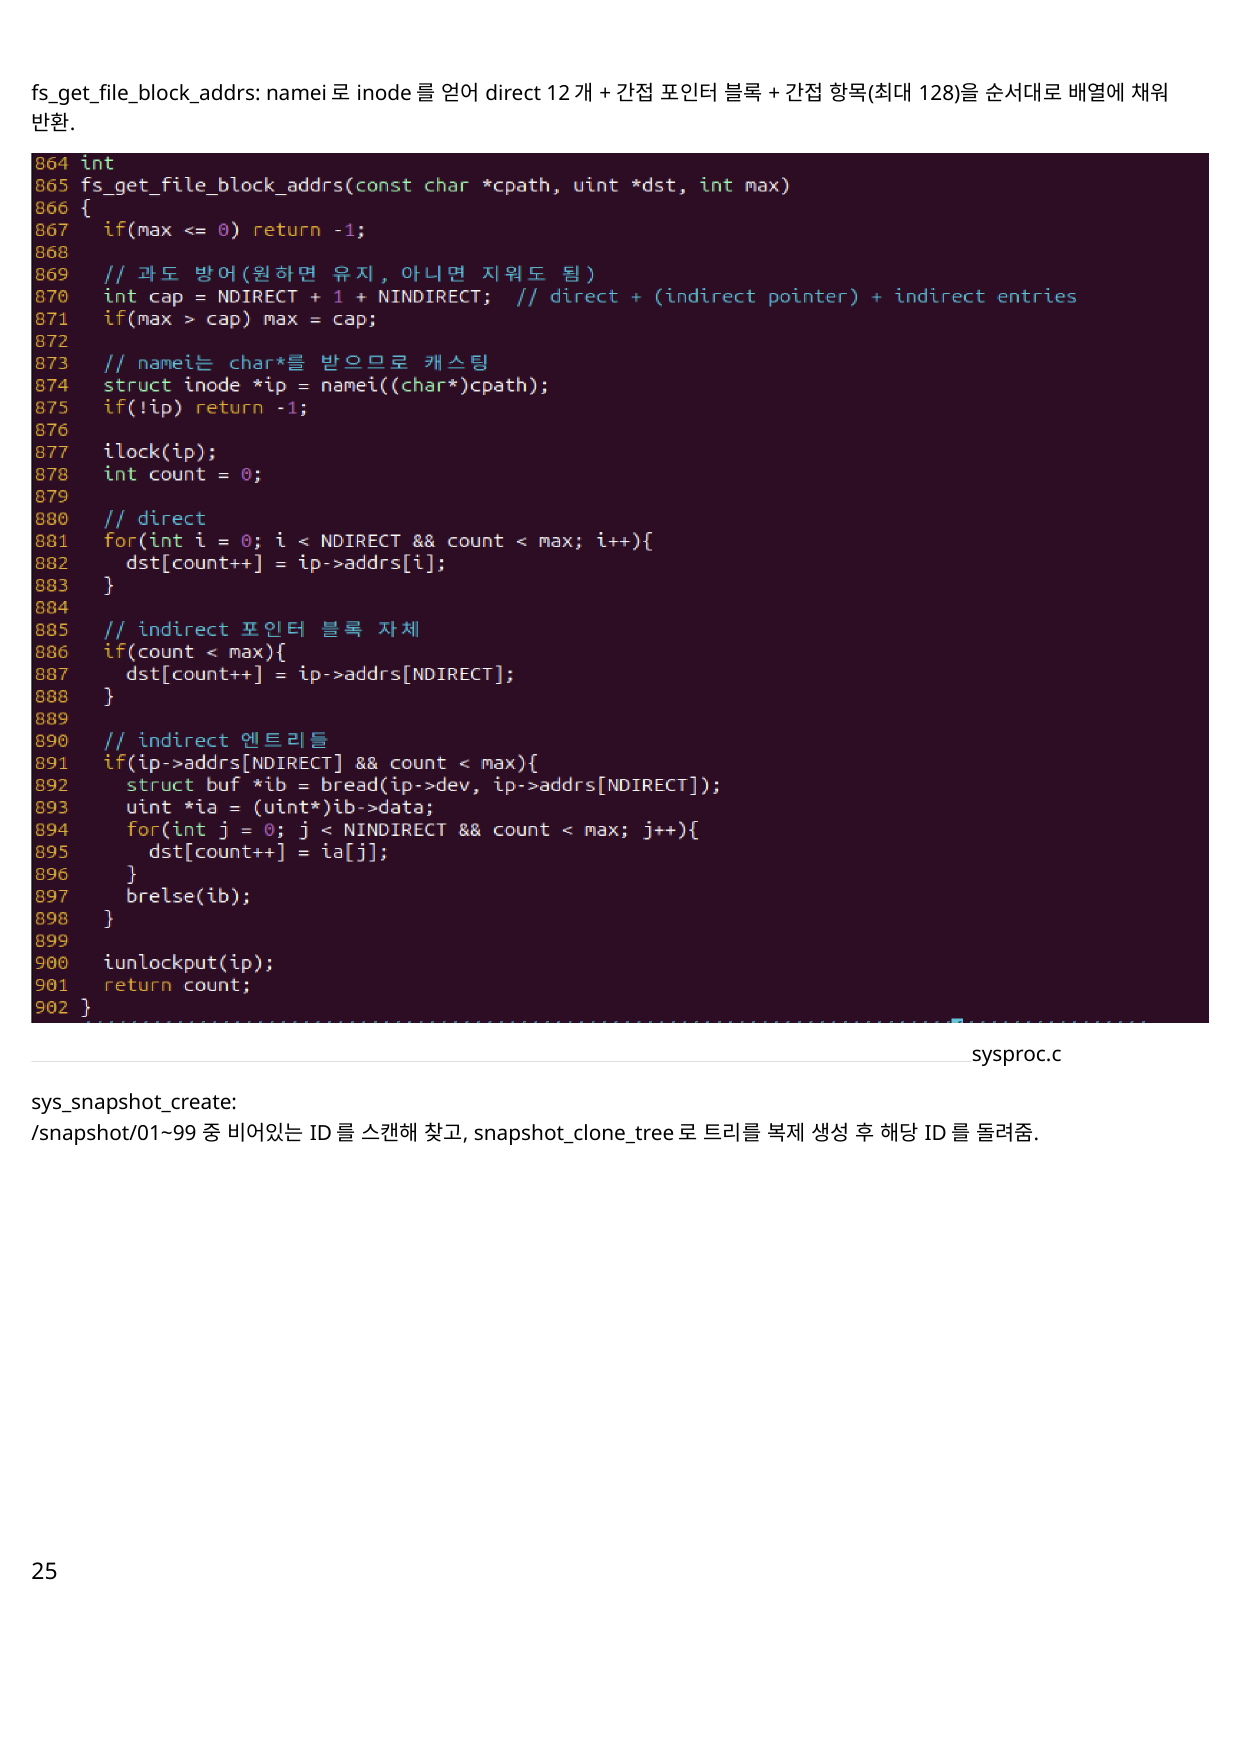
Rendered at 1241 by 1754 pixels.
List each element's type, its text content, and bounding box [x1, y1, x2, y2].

picture [31, 153, 1209, 1023]
text sys_snapshot_create: /snapshot/01~99 중 비어있는 ID를 스캔해 찾고, snapshot_clone_tree로 트리를 복제 생성 후 해당 ID를 돌려줌. [31, 1087, 1209, 1146]
text fs_get_file_block_addrs: namei로 inode를 얻어 direct 12개 + 간접 포인터 블록 + 간접 항목(최대 128)을 순서대로 배열에 채워 반환. [31, 76, 1209, 137]
text sysproc.c [31, 1039, 1209, 1071]
